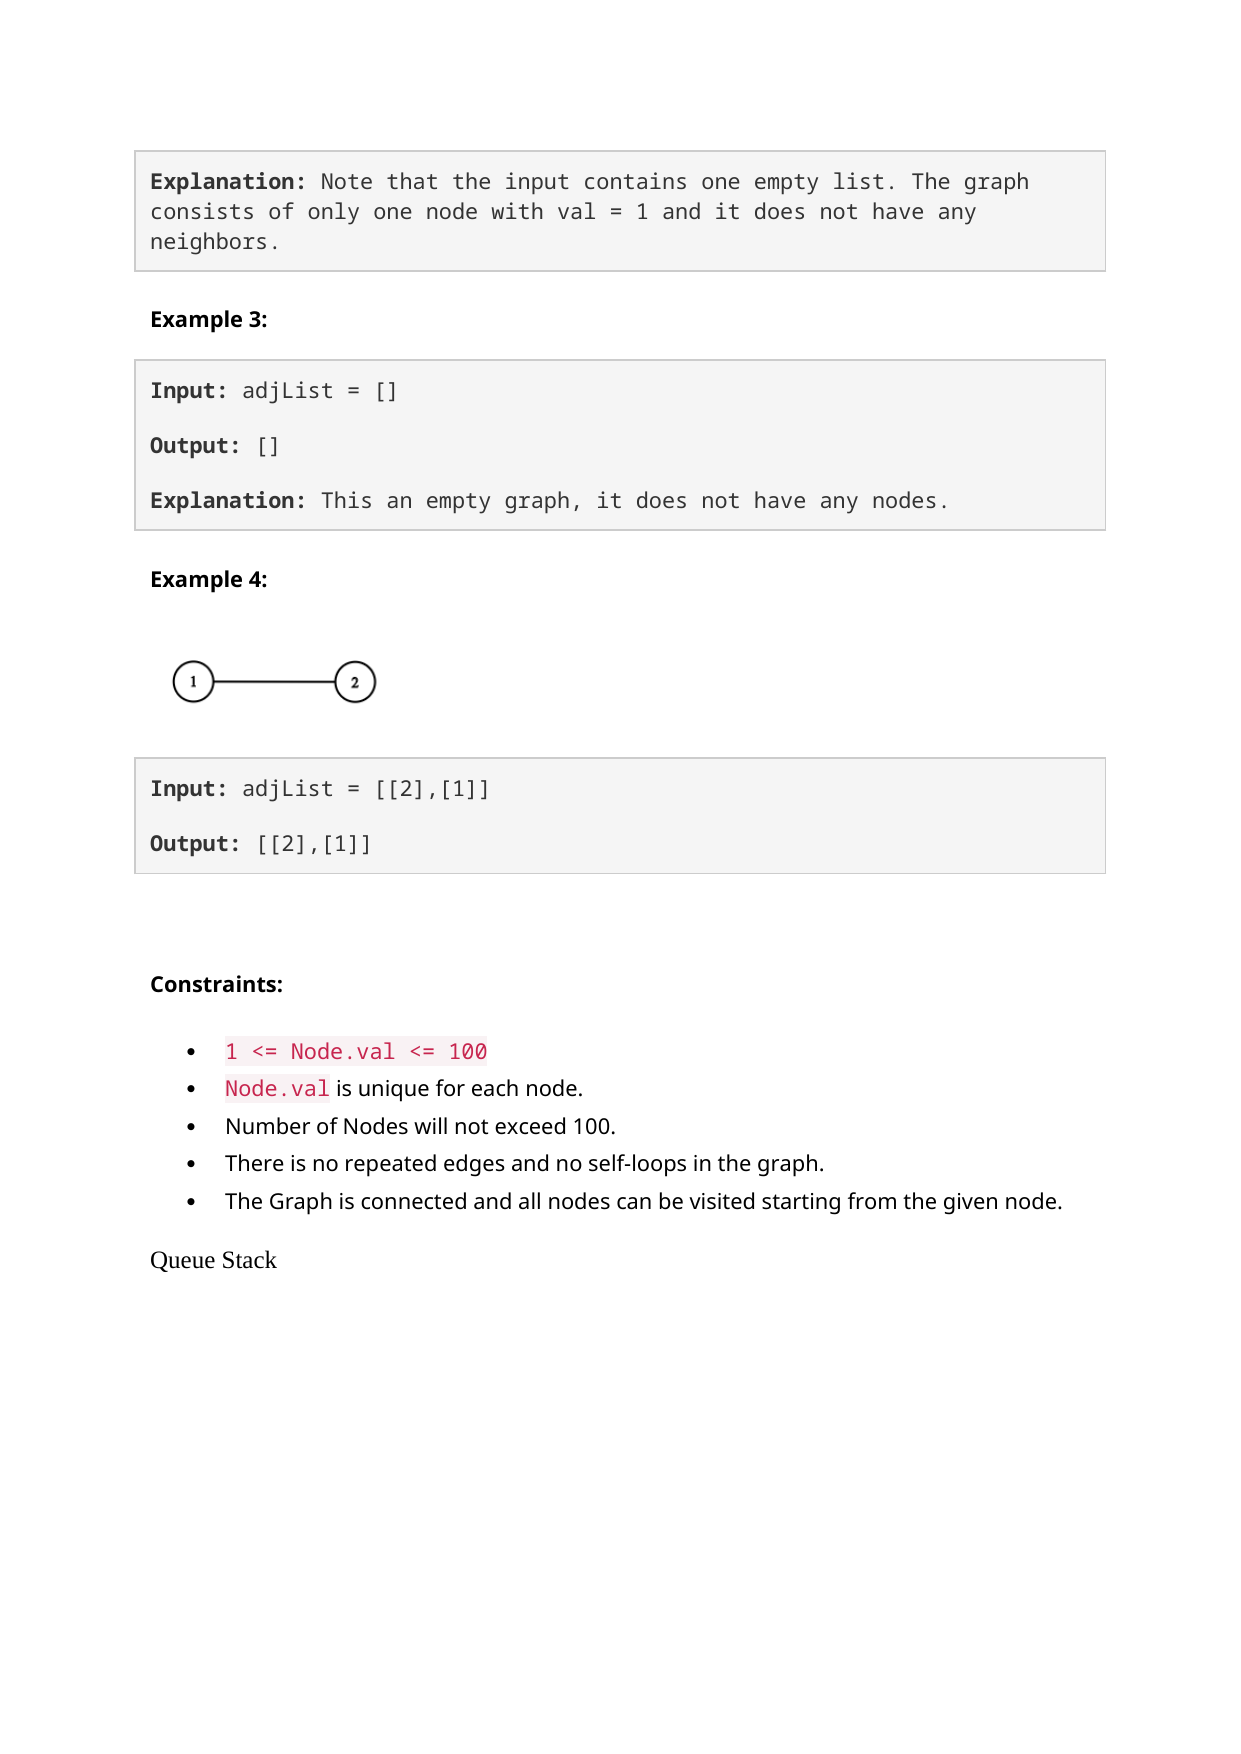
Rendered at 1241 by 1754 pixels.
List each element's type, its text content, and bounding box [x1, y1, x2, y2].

text Example 4: [150, 556, 1090, 593]
text Explanation: This an empty graph, it does not have any nodes. [136, 469, 1105, 529]
text Input: adjList = [] [136, 361, 1105, 405]
list 1 <= Node.val <= 100 [187, 1028, 1090, 1066]
list Node.val is unique for each node. [187, 1066, 1090, 1103]
text Queue Stack [150, 1245, 1090, 1274]
text Constraints: [150, 962, 1090, 999]
text Example 3: [150, 297, 1090, 334]
text Explanation: Note that the input contains one empty list. The graph consists of only one node with val = 1 and it does not have any neighbors. [136, 152, 1105, 270]
picture [150, 618, 434, 757]
list Number of Nodes will not exceed 100. [187, 1103, 1090, 1141]
list There is no repeated edges and no self-loops in the graph. [187, 1141, 1090, 1178]
text Output: [] [136, 414, 1105, 460]
text Output: [[2],[1]] [136, 812, 1105, 873]
list The Graph is connected and all nodes can be visited starting from the given node. [187, 1178, 1090, 1216]
text Input: adjList = [[2],[1]] [136, 759, 1105, 803]
